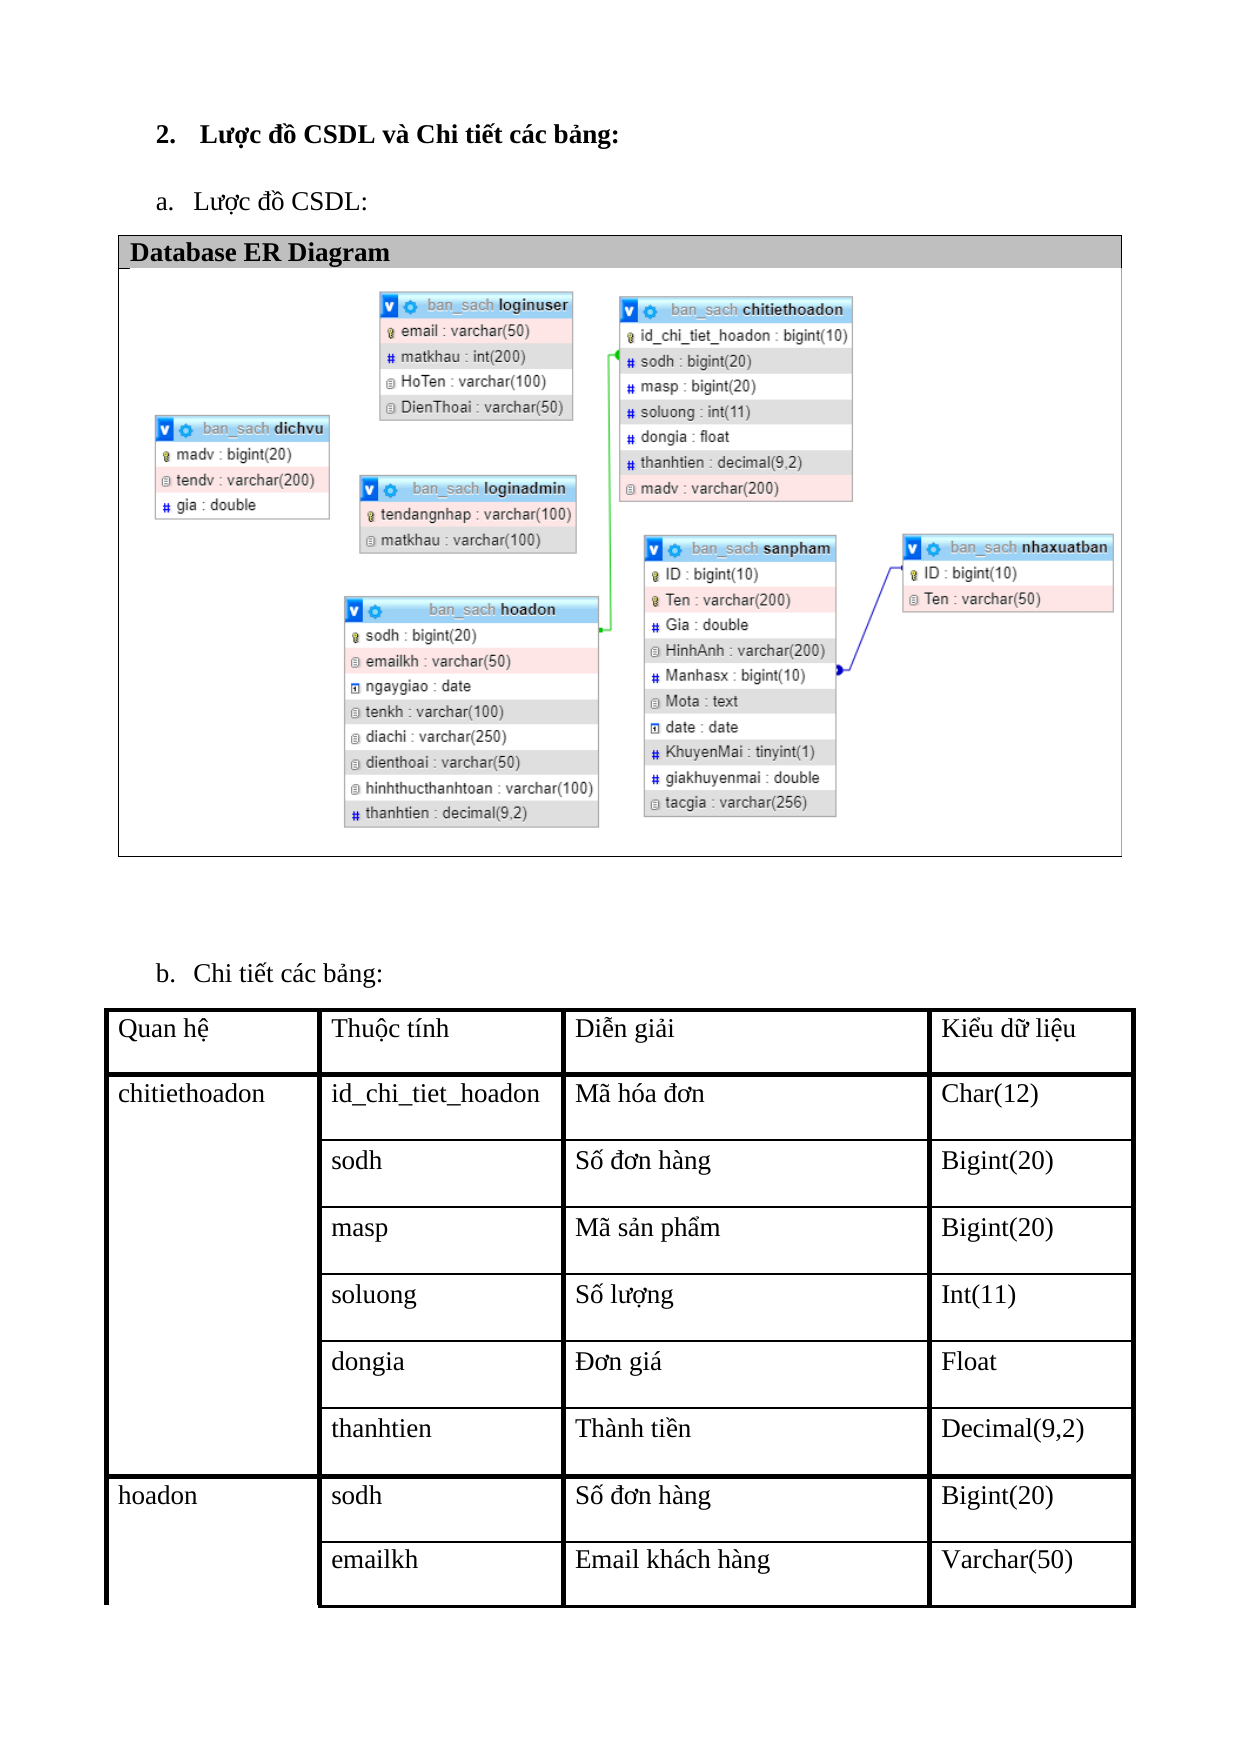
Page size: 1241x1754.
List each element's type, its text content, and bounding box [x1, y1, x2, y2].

table_cell emailkh [322, 1543, 561, 1605]
table_cell Varchar(50) [932, 1543, 1131, 1605]
table_cell Bigint(20) [932, 1141, 1131, 1206]
table_cell Số đơn hàng [566, 1479, 927, 1541]
table_cell sodh [322, 1141, 561, 1206]
table_cell soluong [322, 1275, 561, 1340]
table_cell Mã hóa đơn [566, 1077, 927, 1139]
table_cell Char(12) [932, 1077, 1131, 1139]
table_cell chitiethoadon [109, 1077, 317, 1474]
table_cell hoadon [109, 1479, 317, 1605]
table_cell [119, 269, 129, 856]
list Lược đồ CSDL: [156, 185, 1122, 216]
table_cell Thành tiền [566, 1409, 927, 1474]
table_header Database ER Diagram [119, 236, 1121, 268]
table_header Quan hệ [109, 1012, 317, 1072]
table_header Kiểu dữ liệu [932, 1012, 1131, 1072]
table_cell Float [932, 1342, 1131, 1407]
picture [129, 268, 1122, 856]
table_cell Bigint(20) [932, 1479, 1131, 1541]
table_cell id_chi_tiet_hoadon [322, 1077, 561, 1139]
table_header Thuộc tính [322, 1012, 561, 1072]
list Lược đồ CSDL và Chi tiết các bảng: [156, 118, 1122, 149]
list Chi tiết các bảng: [156, 957, 1122, 988]
table_cell dongia [322, 1342, 561, 1407]
table_cell Email khách hàng [566, 1543, 927, 1605]
table_cell Số đơn hàng [566, 1141, 927, 1206]
table_cell Mã sản phẩm [566, 1208, 927, 1273]
table_cell Số lượng [566, 1275, 927, 1340]
table_cell sodh [322, 1479, 561, 1541]
table_cell masp [322, 1208, 561, 1273]
table_cell Decimal(9,2) [932, 1409, 1131, 1474]
table_cell Đơn giá [566, 1342, 927, 1407]
table_cell Int(11) [932, 1275, 1131, 1340]
table_cell Bigint(20) [932, 1208, 1131, 1273]
table_cell thanhtien [322, 1409, 561, 1474]
table_header Diễn giải [566, 1012, 927, 1072]
